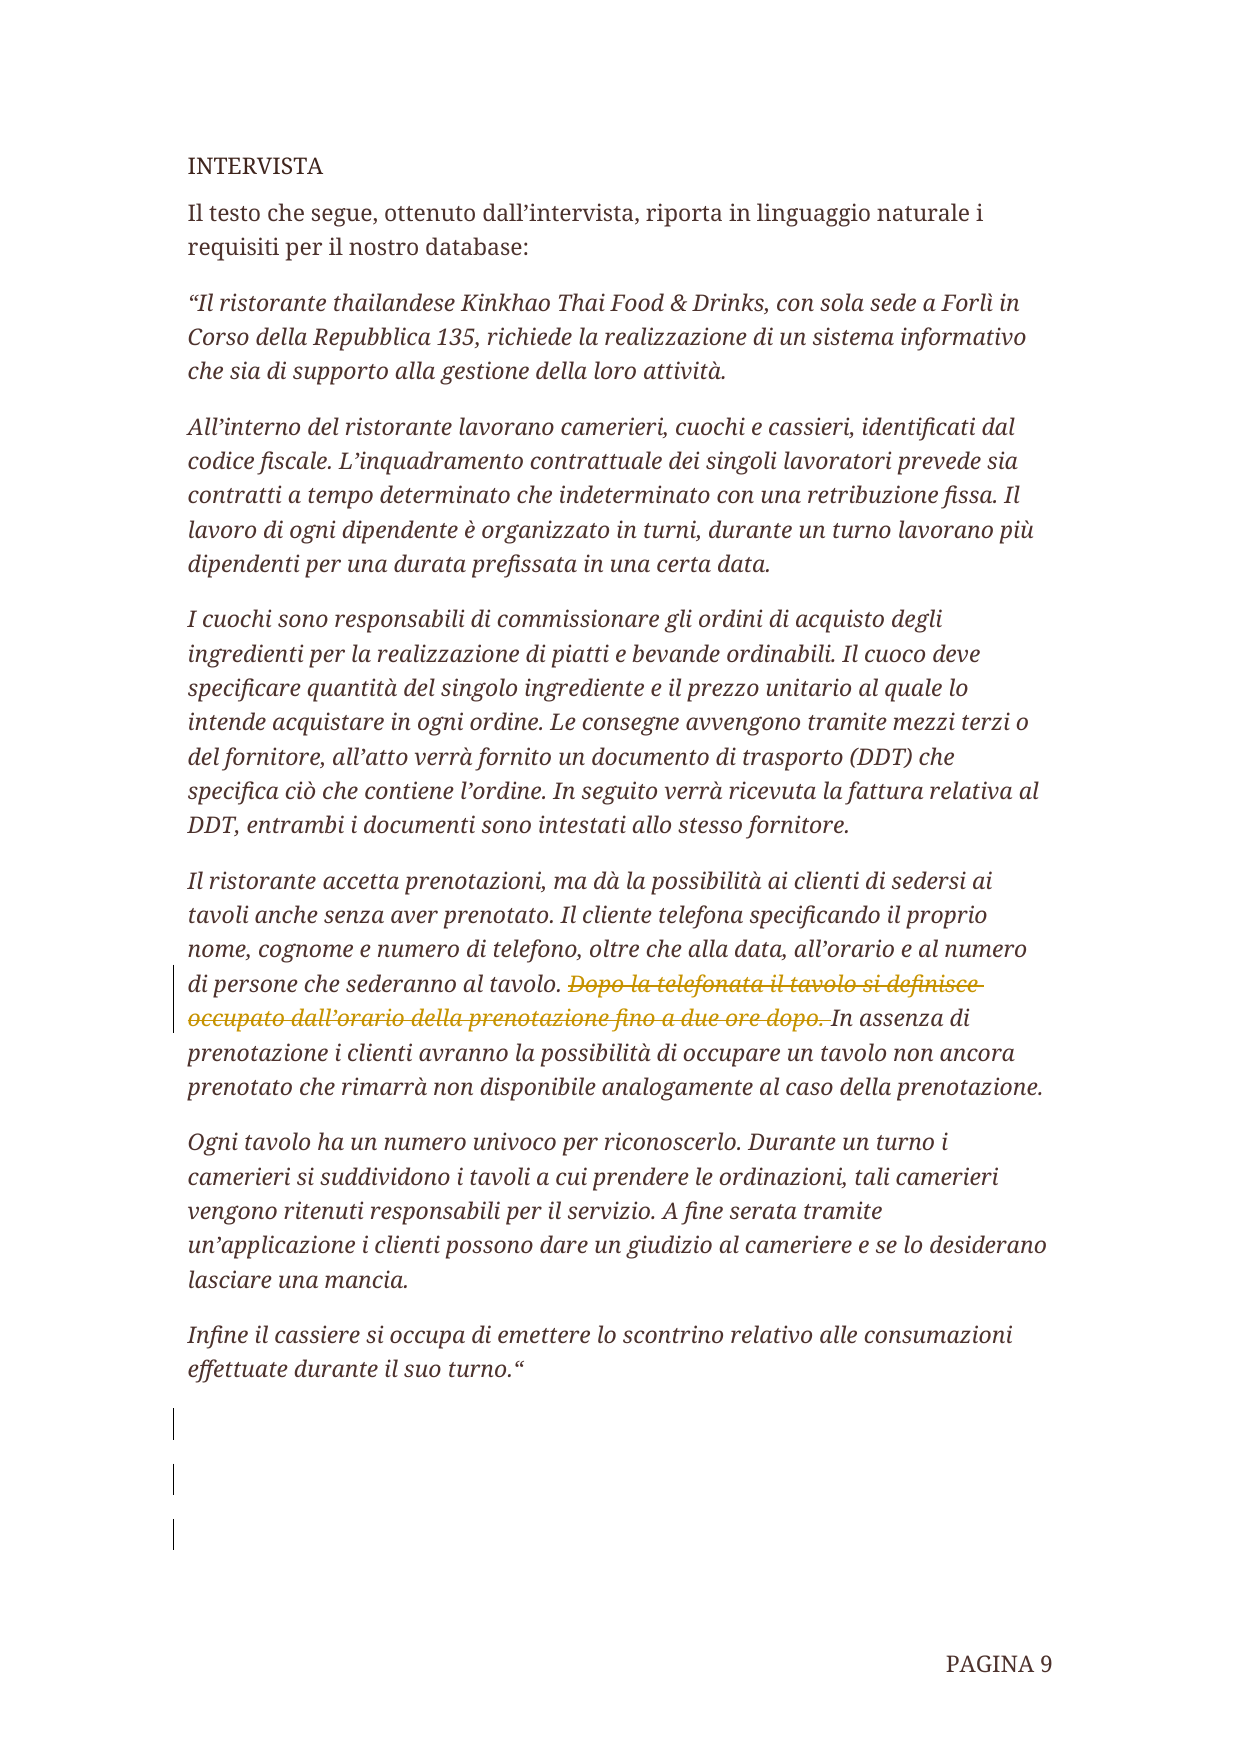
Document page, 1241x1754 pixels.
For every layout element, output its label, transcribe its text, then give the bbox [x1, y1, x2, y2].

text Ogni tavolo ha un numero univoco per riconoscerlo. Durante un turno i camerieri si suddividono i tavoli a cui prendere le ordinazioni, tali camerieri vengono ritenuti responsabili per il servizio. A fine serata tramite un’applicazione i clienti possono dare un giudizio al cameriere e se lo desiderano lasciare una mancia. [187, 1126, 1053, 1295]
subtitle Intervista [187, 150, 1053, 181]
text I cuochi sono responsabili di commissionare gli ordini di acquisto degli ingredienti per la realizzazione di piatti e bevande ordinabili. Il cuoco deve specificare quantità del singolo ingrediente e il prezzo unitario al quale lo intende acquistare in ogni ordine. Le consegne avvengono tramite mezzi terzi o del fornitore, all’atto verrà fornito un documento di trasporto (DDT) che specifica ciò che contiene l’ordine. In seguito verrà ricevuta la fattura relativa al DDT, entrambi i documenti sono intestati allo stesso fornitore. [187, 603, 1053, 841]
text Il ristorante accetta prenotazioni, ma dà la possibilità ai clienti di sedersi ai tavoli anche senza aver prenotato. Il cliente telefona specificando il proprio nome, cognome e numero di telefono, oltre che alla data, all’orario e al numero di persone che sederanno al tavolo. In assenza di prenotazione i clienti avranno la possibilità di occupare un tavolo non ancora prenotato che rimarrà non disponibile analogamente al caso della prenotazione. [187, 864, 1053, 1102]
text Il testo che segue, ottenuto dall’intervista, riporta in linguaggio naturale i requisiti per il nostro database: [187, 197, 1053, 262]
text Infine il cassiere si occupa di emettere lo scontrino relativo alle consumazioni effettuate durante il suo turno.“ [187, 1319, 1053, 1384]
text All’interno del ristorante lavorano camerieri, cuochi e cassieri, identificati dal codice fiscale. L’inquadramento contrattuale dei singoli lavoratori prevede sia contratti a tempo determinato che indeterminato con una retribuzione fissa. Il lavoro di ogni dipendente è organizzato in turni, durante un turno lavorano più dipendenti per una durata prefissata in una certa data. [187, 410, 1053, 579]
text “Il ristorante thailandese Kinkhao Thai Food & Drinks, con sola sede a Forlì in Corso della Repubblica 135, richiede la realizzazione di un sistema informativo che sia di supporto alla gestione della loro attività. [187, 286, 1053, 386]
